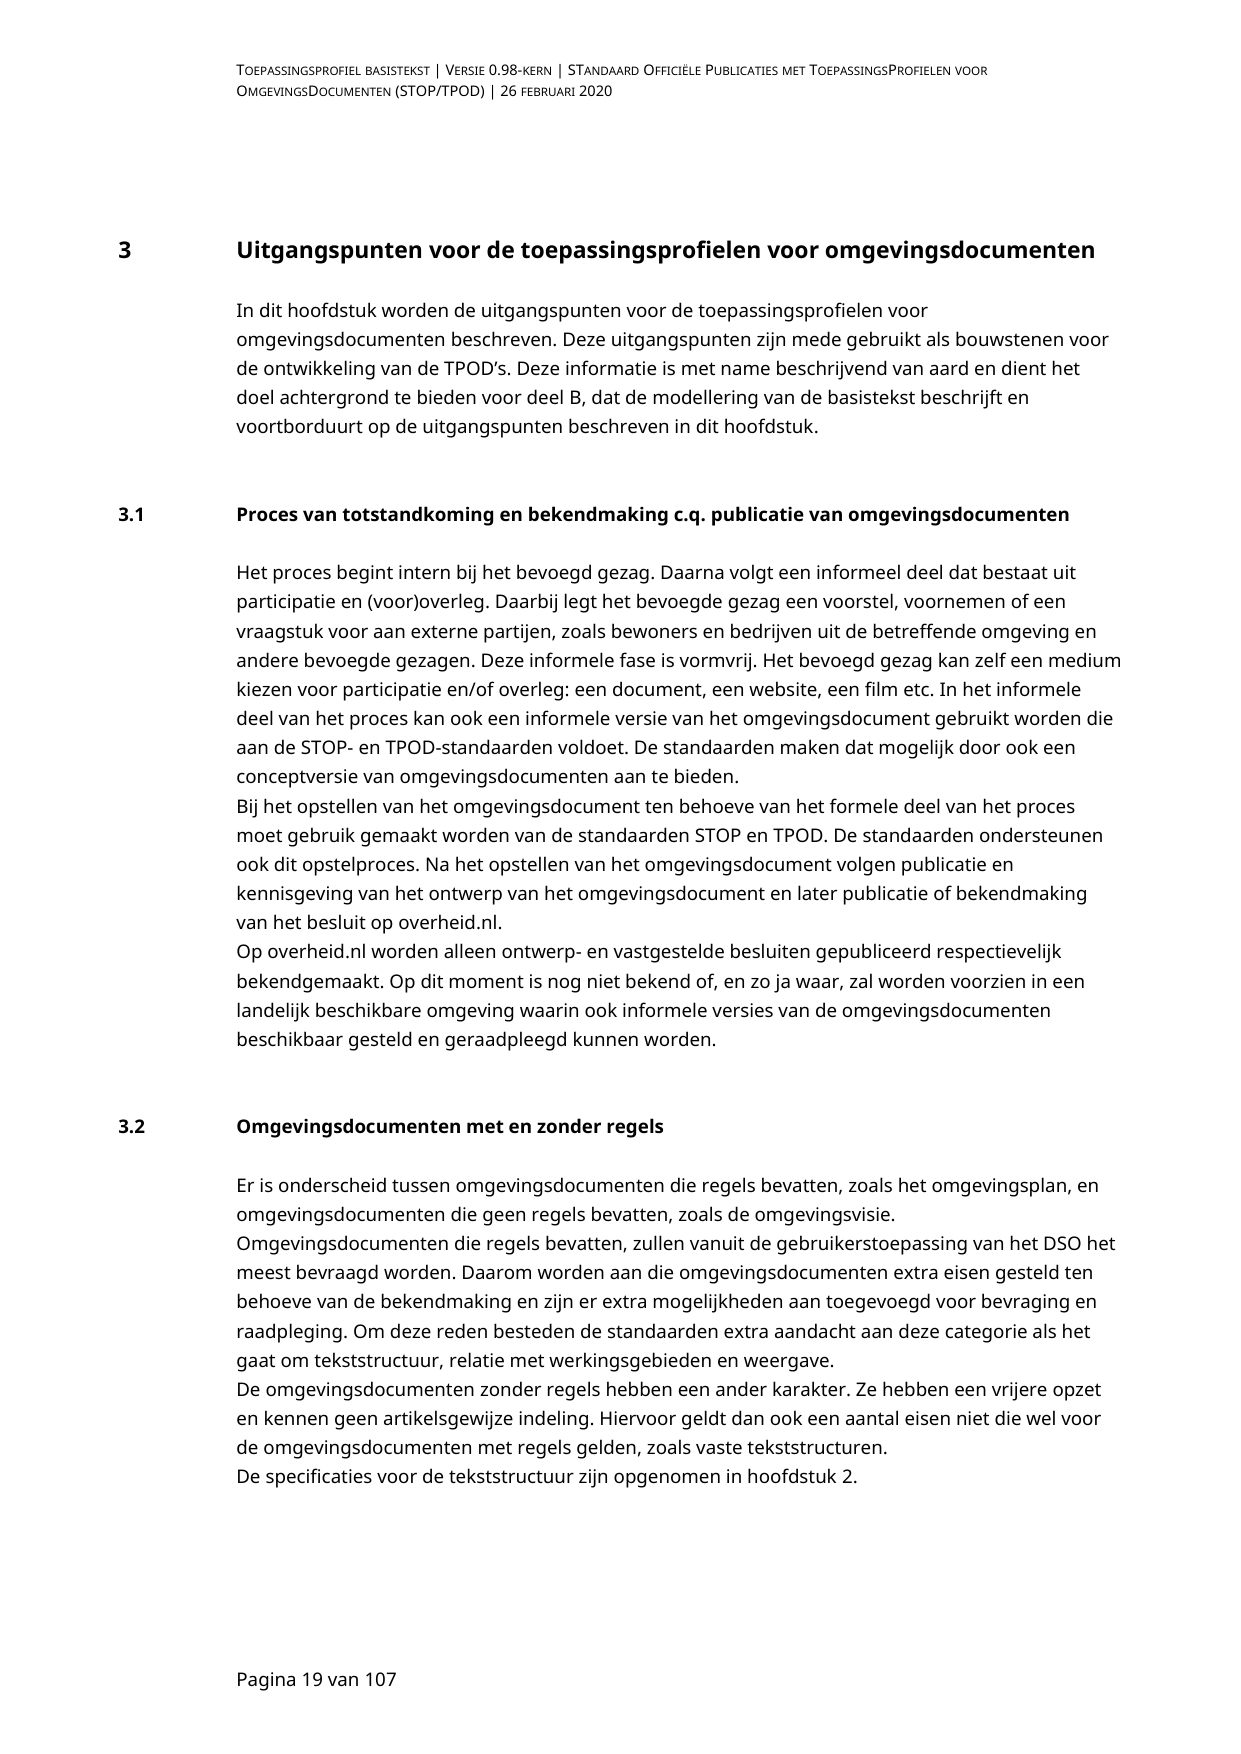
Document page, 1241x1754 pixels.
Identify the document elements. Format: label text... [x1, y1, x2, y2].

text Omgevingsdocumenten die regels bevatten, zullen vanuit de gebruikerstoepassing van het DSO het meest bevraagd worden. Daarom worden aan die omgevingsdocumenten extra eisen gesteld ten behoeve van de bekendmaking en zijn er extra mogelijkheden aan toegevoegd voor bevraging en raadpleging. Om deze reden besteden de standaarden extra aandacht aan deze categorie als het gaat om tekststructuur, relatie met werkingsgebieden en weergave. [236, 1227, 1122, 1373]
text Bij het opstellen van het omgevingsdocument ten behoeve van het formele deel van het proces moet gebruik gemaakt worden van de standaarden STOP en TPOD. De standaarden ondersteunen ook dit opstelproces. Na het opstellen van het omgevingsdocument volgen publicatie en kennisgeving van het ontwerp van het omgevingsdocument en later publicatie of bekendmaking van het besluit op overheid.nl. [236, 790, 1122, 936]
text Het proces begint intern bij het bevoegd gezag. Daarna volgt een informeel deel dat bestaat uit participatie en (voor)overleg. Daarbij legt het bevoegde gezag een voorstel, voornemen of een vraagstuk voor aan externe partijen, zoals bewoners en bedrijven uit de betreffende omgeving en andere bevoegde gezagen. Deze informele fase is vormvrij. Het bevoegd gezag kan zelf een medium kiezen voor participatie en/of overleg: een document, een website, een film etc. In het informele deel van het proces kan ook een informele versie van het omgevingsdocument gebruikt worden die aan de STOP- en TPOD-standaarden voldoet. De standaarden maken dat mogelijk door ook een conceptversie van omgevingsdocumenten aan te bieden. [236, 556, 1122, 790]
text De specificaties voor de tekststructuur zijn opgenomen in hoofdstuk 5. [236, 1461, 1122, 1490]
text In dit hoofdstuk worden de uitgangspunten voor de toepassingsprofielen voor omgevingsdocumenten beschreven. Deze uitgangspunten zijn mede gebruikt als bouwstenen voor de ontwikkeling van de TPOD’s. Deze informatie is met name beschrijvend van aard en dient het doel achtergrond te bieden voor deel B, dat de modellering van de basistekst beschrijft en voortborduurt op de uitgangspunten beschreven in dit hoofdstuk. [236, 294, 1122, 440]
text Er is onderscheid tussen omgevingsdocumenten die regels bevatten, zoals het omgevingsplan, en omgevingsdocumenten die geen regels bevatten, zoals de omgevingsvisie. [236, 1169, 1122, 1227]
subtitle Omgevingsdocumenten met en zonder regels [118, 1111, 1122, 1140]
text Op overheid.nl worden alleen ontwerp- en vastgestelde besluiten gepubliceerd respectievelijk bekendgemaakt. Op dit moment is nog niet bekend of, en zo ja waar, zal worden voorzien in een landelijk beschikbare omgeving waarin ook informele versies van de omgevingsdocumenten beschikbaar gesteld en geraadpleegd kunnen worden. [236, 936, 1122, 1052]
subtitle Proces van totstandkoming en bekendmaking c.q. publicatie van omgevingsdocumenten [118, 498, 1122, 527]
text De omgevingsdocumenten zonder regels hebben een ander karakter. Ze hebben een vrijere opzet en kennen geen artikelsgewijze indeling. Hiervoor geldt dan ook een aantal eisen niet die wel voor de omgevingsdocumenten met regels gelden, zoals vaste tekststructuren. [236, 1373, 1122, 1461]
subtitle Uitgangspunten voor de toepassingsprofielen voor omgevingsdocumenten [118, 236, 1122, 265]
